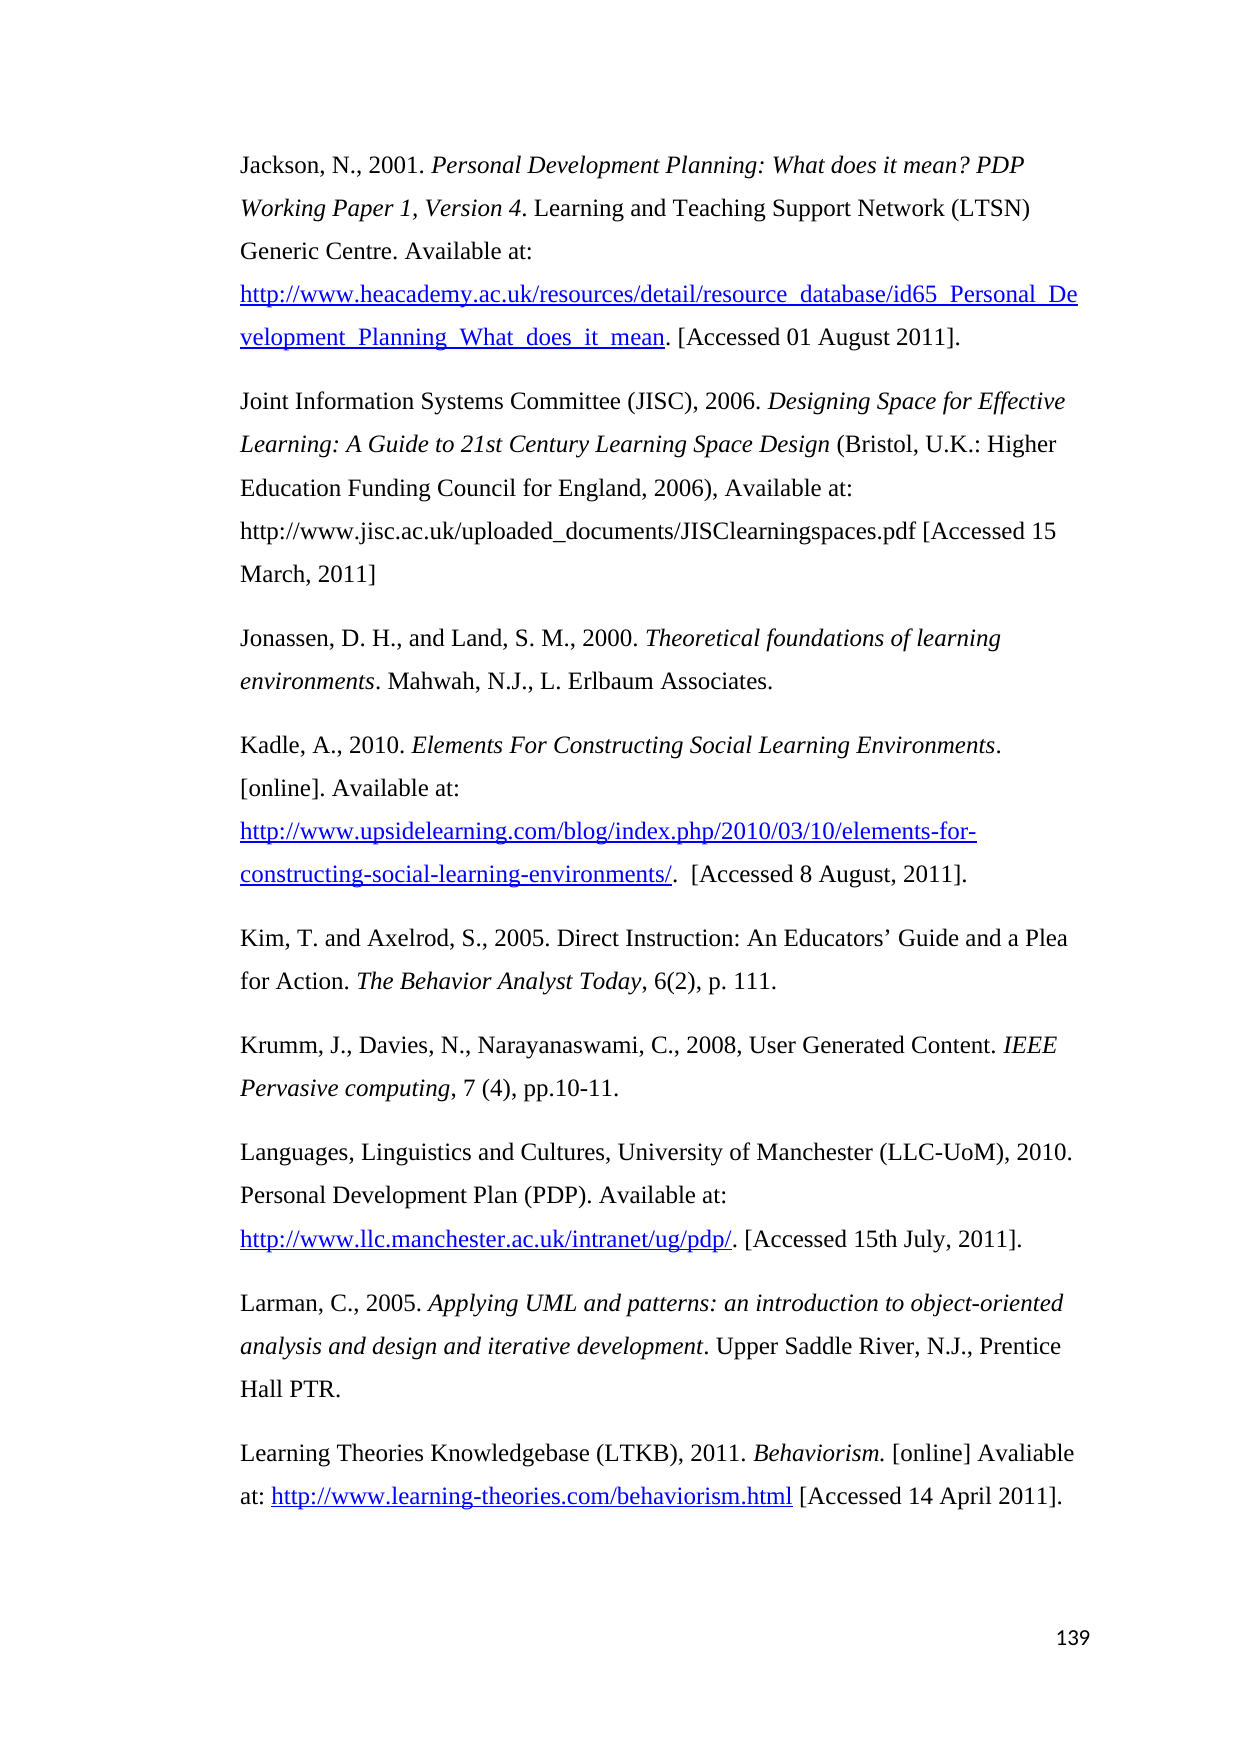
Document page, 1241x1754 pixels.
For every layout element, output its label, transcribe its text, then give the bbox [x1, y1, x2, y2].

text Jackson, N., 2001. Personal Development Planning: What does it mean? PDP Working Paper 1, Version 4. Learning and Teaching Support Network (LTSN) Generic Centre. Available at: http://www.heacademy.ac.uk/resources/detail/resource_database/id65_Personal_Development_Planning_What_does_it_mean. [Accessed 01 August 2011]. [240, 150, 1090, 351]
text Languages, Linguistics and Cultures, University of Manchester (LLC-UoM), 2010. Personal Development Plan (PDP). Available at: http://www.llc.manchester.ac.uk/intranet/ug/pdp/. [Accessed 15th July, 2011]. [240, 1137, 1090, 1252]
text Kadle, A., 2010. Elements For Constructing Social Learning Environments. [online]. Available at: http://www.upsidelearning.com/blog/index.php/2010/03/10/elements-for-constructing-social-learning-environments/. [Accessed 8 August, 2011]. [240, 730, 1090, 888]
text Larman, C., 2005. Applying UML and patterns: an introduction to object-oriented analysis and design and iterative development. Upper Saddle River, N.J., Prentice Hall PTR. [240, 1288, 1090, 1403]
text Krumm, J., Davies, N., Narayanaswami, C., 2008, User Generated Content. IEEE Pervasive computing, 7 (4), pp.10-11. [240, 1030, 1090, 1102]
text Learning Theories Knowledgebase (LTKB), 2011. Behaviorism. [online] Avaliable at: http://www.learning-theories.com/behaviorism.html [Accessed 14 April 2011]. [240, 1438, 1090, 1510]
text Jonassen, D. H., and Land, S. M., 2000. Theoretical foundations of learning environments. Mahwah, N.J., L. Erlbaum Associates. [240, 623, 1090, 695]
text Kim, T. and Axelrod, S., 2005. Direct Instruction: An Educators’ Guide and a Plea for Action. The Behavior Analyst Today, 6(2), p. 111. [240, 923, 1090, 995]
text Joint Information Systems Committee (JISC), 2006. Designing Space for Effective Learning: A Guide to 21st Century Learning Space Design (Bristol, U.K.: Higher Education Funding Council for England, 2006), Available at: http://www.jisc.ac.uk/uploaded_documents/JISClearningspaces.pdf [Accessed 15 March, 2011] [240, 386, 1090, 588]
